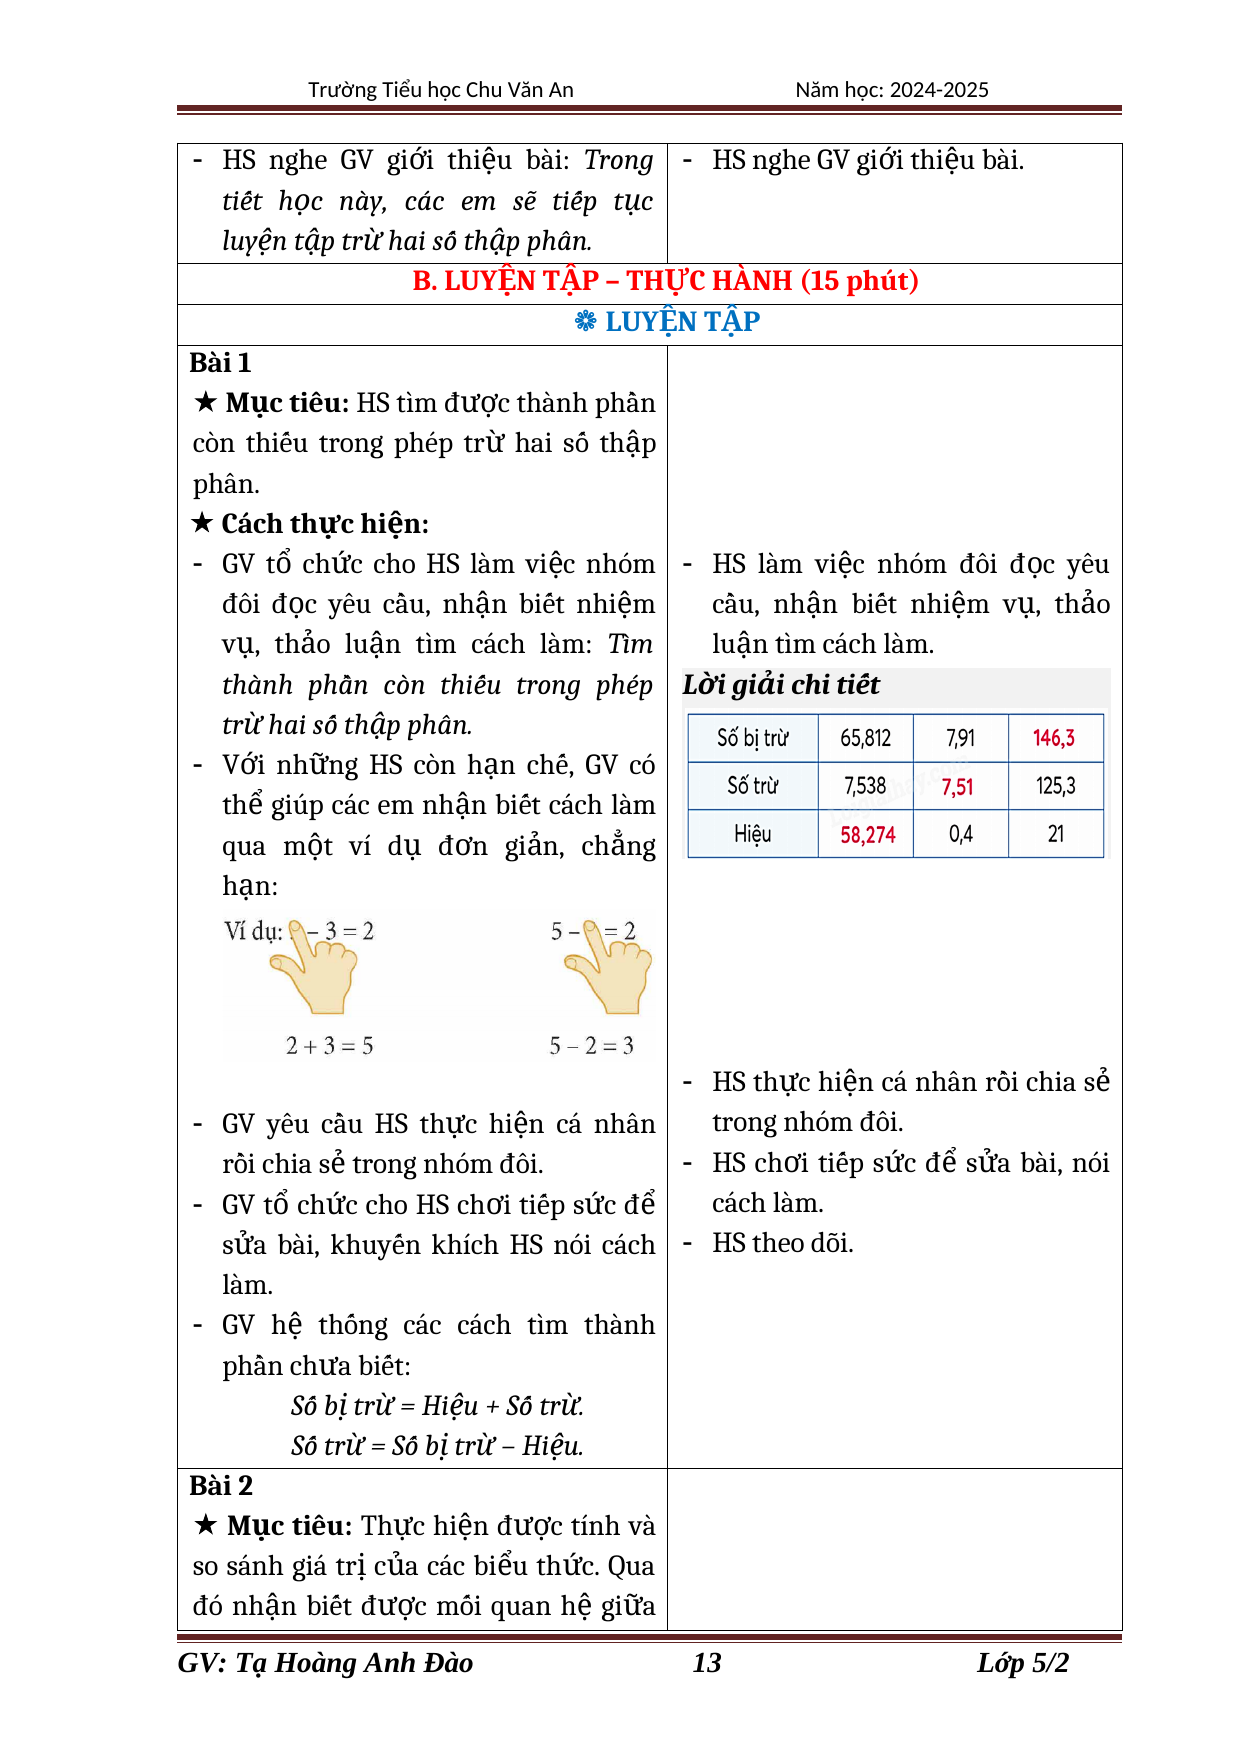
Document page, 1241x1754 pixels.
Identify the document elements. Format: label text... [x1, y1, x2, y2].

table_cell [668, 144, 1122, 263]
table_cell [668, 1469, 1122, 1630]
table_cell HS làm việc nhóm đôi đọc yêu cầu, nhận biết nhiệm vụ, thảo luận tìm cách làm. Lời giải chi tiết HS thực hiện cá nhân rồi chia sẻ trong nhóm đôi. HS chơi tiếp sức để sửa bài, nói cách làm. HS theo dõi. [668, 346, 1122, 1468]
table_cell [178, 144, 667, 263]
picture [222, 909, 656, 1062]
picture [685, 708, 1108, 859]
table_cell B. LUYỆN TẬP – THỰC HÀNH (15 phút) [178, 264, 1122, 304]
table_cell Bài 1 Mục tiêu: HS tìm được thành phần còn thiếu trong phép trừ hai số thập phân. Cách thực hiện: GV tổ chức cho HS làm việc nhóm đôi đọc yêu cầu, nhận biết nhiệm vụ, thảo luận tìm cách làm: Tìm thành phần còn thiếu trong phép trừ hai số thập phân. Với những HS còn hạn chế, GV có thể giúp các em nhận biết cách làm qua một ví dụ đơn giản, chẳng hạn: GV yêu cầu HS thực hiện cá nhân rồi chia sẻ trong nhóm đôi. GV tổ chức cho HS chơi tiếp sức để sửa bài, khuyến khích HS nói cách làm. GV hệ thống các cách tìm thành phần chưa biết: Số bị trừ = Hiệu + Số trừ. Số trừ = Số bị trừ – Hiệu. [178, 346, 667, 1468]
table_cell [178, 1469, 667, 1630]
table_cell LUYỆN TẬP [178, 305, 1122, 345]
